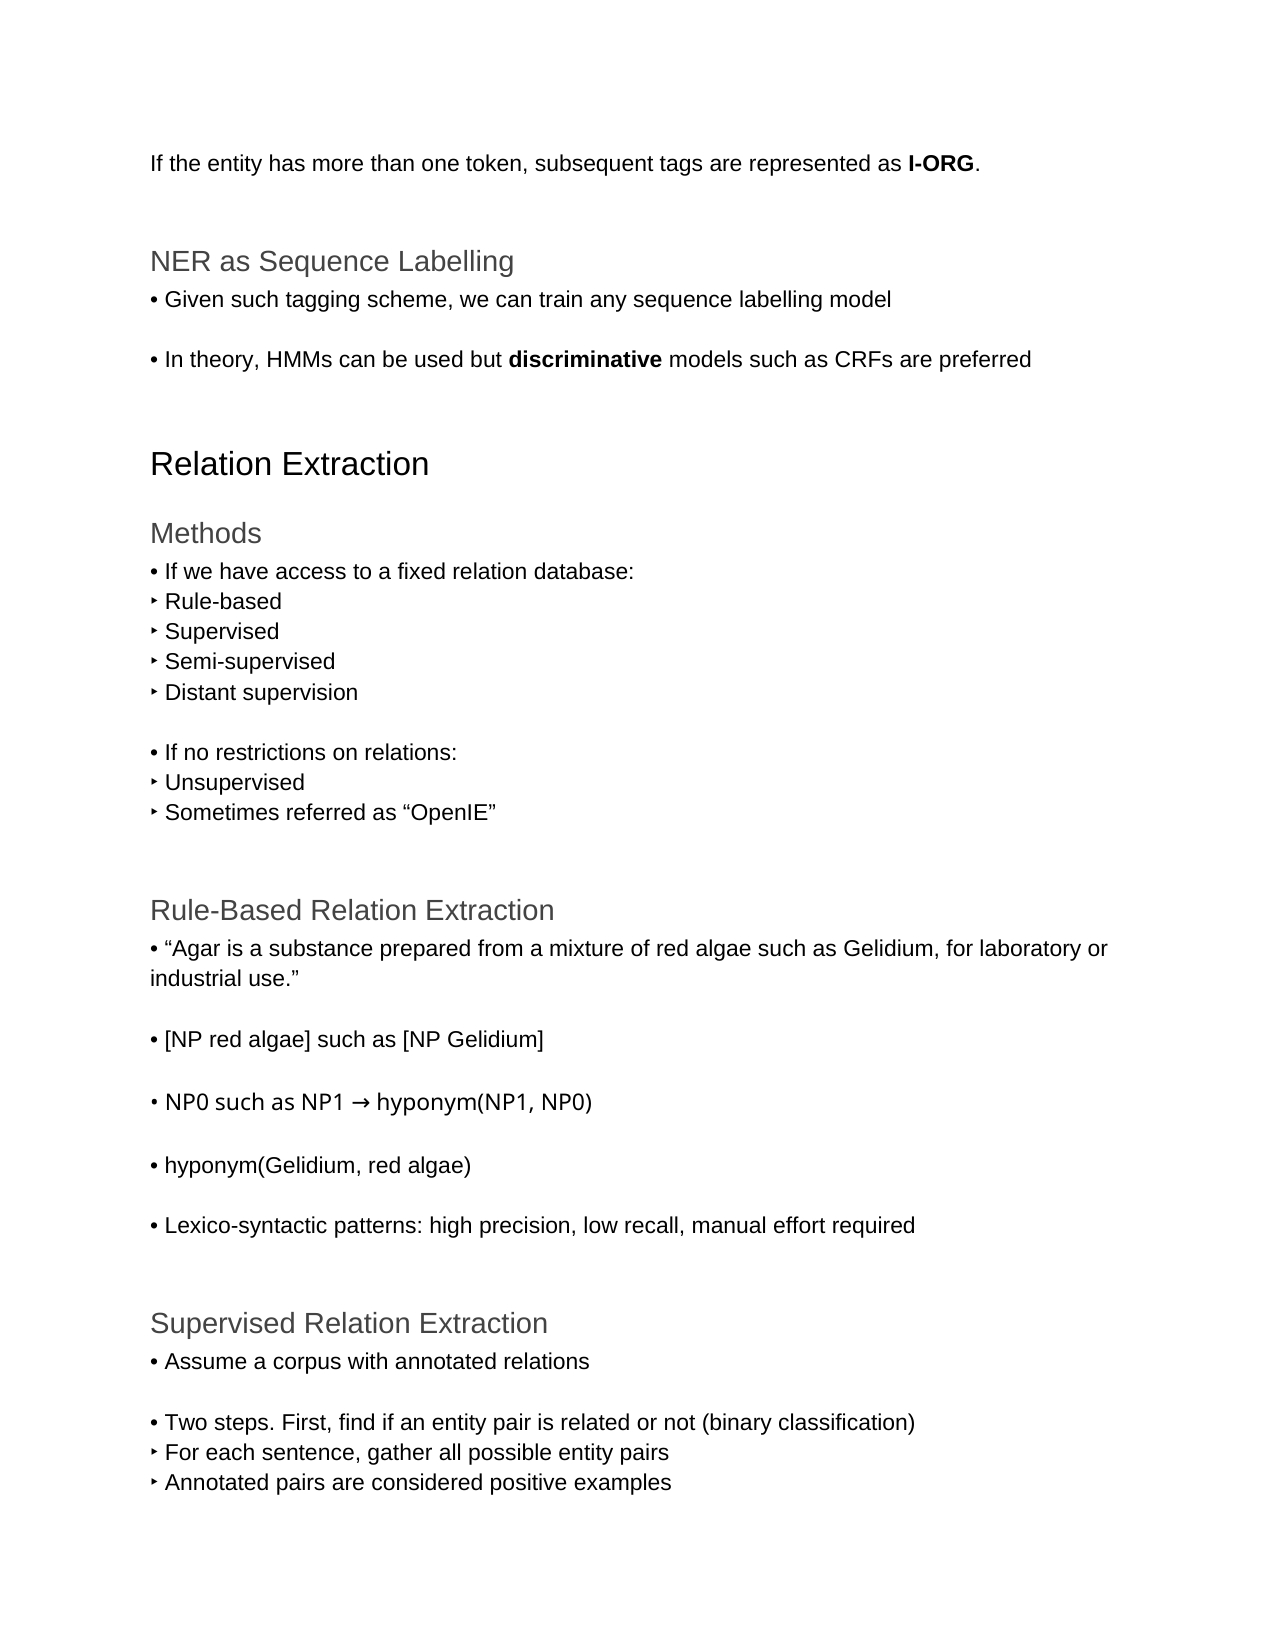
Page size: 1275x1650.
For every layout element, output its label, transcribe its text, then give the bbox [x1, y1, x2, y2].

subtitle Rule-Based Relation Extraction [150, 893, 1125, 927]
text • Two steps. First, find if an entity pair is related or not (binary classification) [150, 1408, 1125, 1435]
text ‣ For each sentence, gather all possible entity pairs [150, 1439, 1125, 1465]
text • Given such tagging scheme, we can train any sequence labelling model [150, 286, 1125, 312]
subtitle Relation Extraction [150, 444, 1125, 482]
text If the entity has more than one token, subsequent tags are represented as I-ORG. [150, 150, 1125, 176]
subtitle Supervised Relation Extraction [150, 1306, 1125, 1340]
text • hyponym(Gelidium, red algae) [150, 1152, 1125, 1178]
text • If no restrictions on relations: [150, 739, 1125, 765]
text ‣ Sometimes referred as “OpenIE” [150, 799, 1125, 826]
text ‣ Supervised [150, 618, 1125, 644]
text ‣ Annotated pairs are considered positive examples [150, 1469, 1125, 1495]
text ‣ Distant supervision [150, 678, 1125, 705]
text • In theory, HMMs can be used but discriminative models such as CRFs are preferred [150, 346, 1125, 372]
text • Assume a corpus with annotated relations [150, 1348, 1125, 1374]
text ‣ Unsupervised [150, 769, 1125, 795]
text • [NP red algae] such as [NP Gelidium] [150, 1026, 1125, 1052]
text • Lexico-syntactic patterns: high precision, low recall, manual effort required [150, 1212, 1125, 1239]
text ‣ Semi-supervised [150, 648, 1125, 674]
text ‣ Rule-based [150, 588, 1125, 614]
subtitle NER as Sequence Labelling [150, 244, 1125, 277]
subtitle Methods [150, 516, 1125, 549]
text • “Agar is a substance prepared from a mixture of red algae such as Gelidium, for laboratory or industrial use.” [150, 935, 1125, 991]
text • If we have access to a fixed relation database: [150, 558, 1125, 584]
text • NP0 such as NP1 → hyponym(NP1, NP0) [150, 1086, 1125, 1117]
